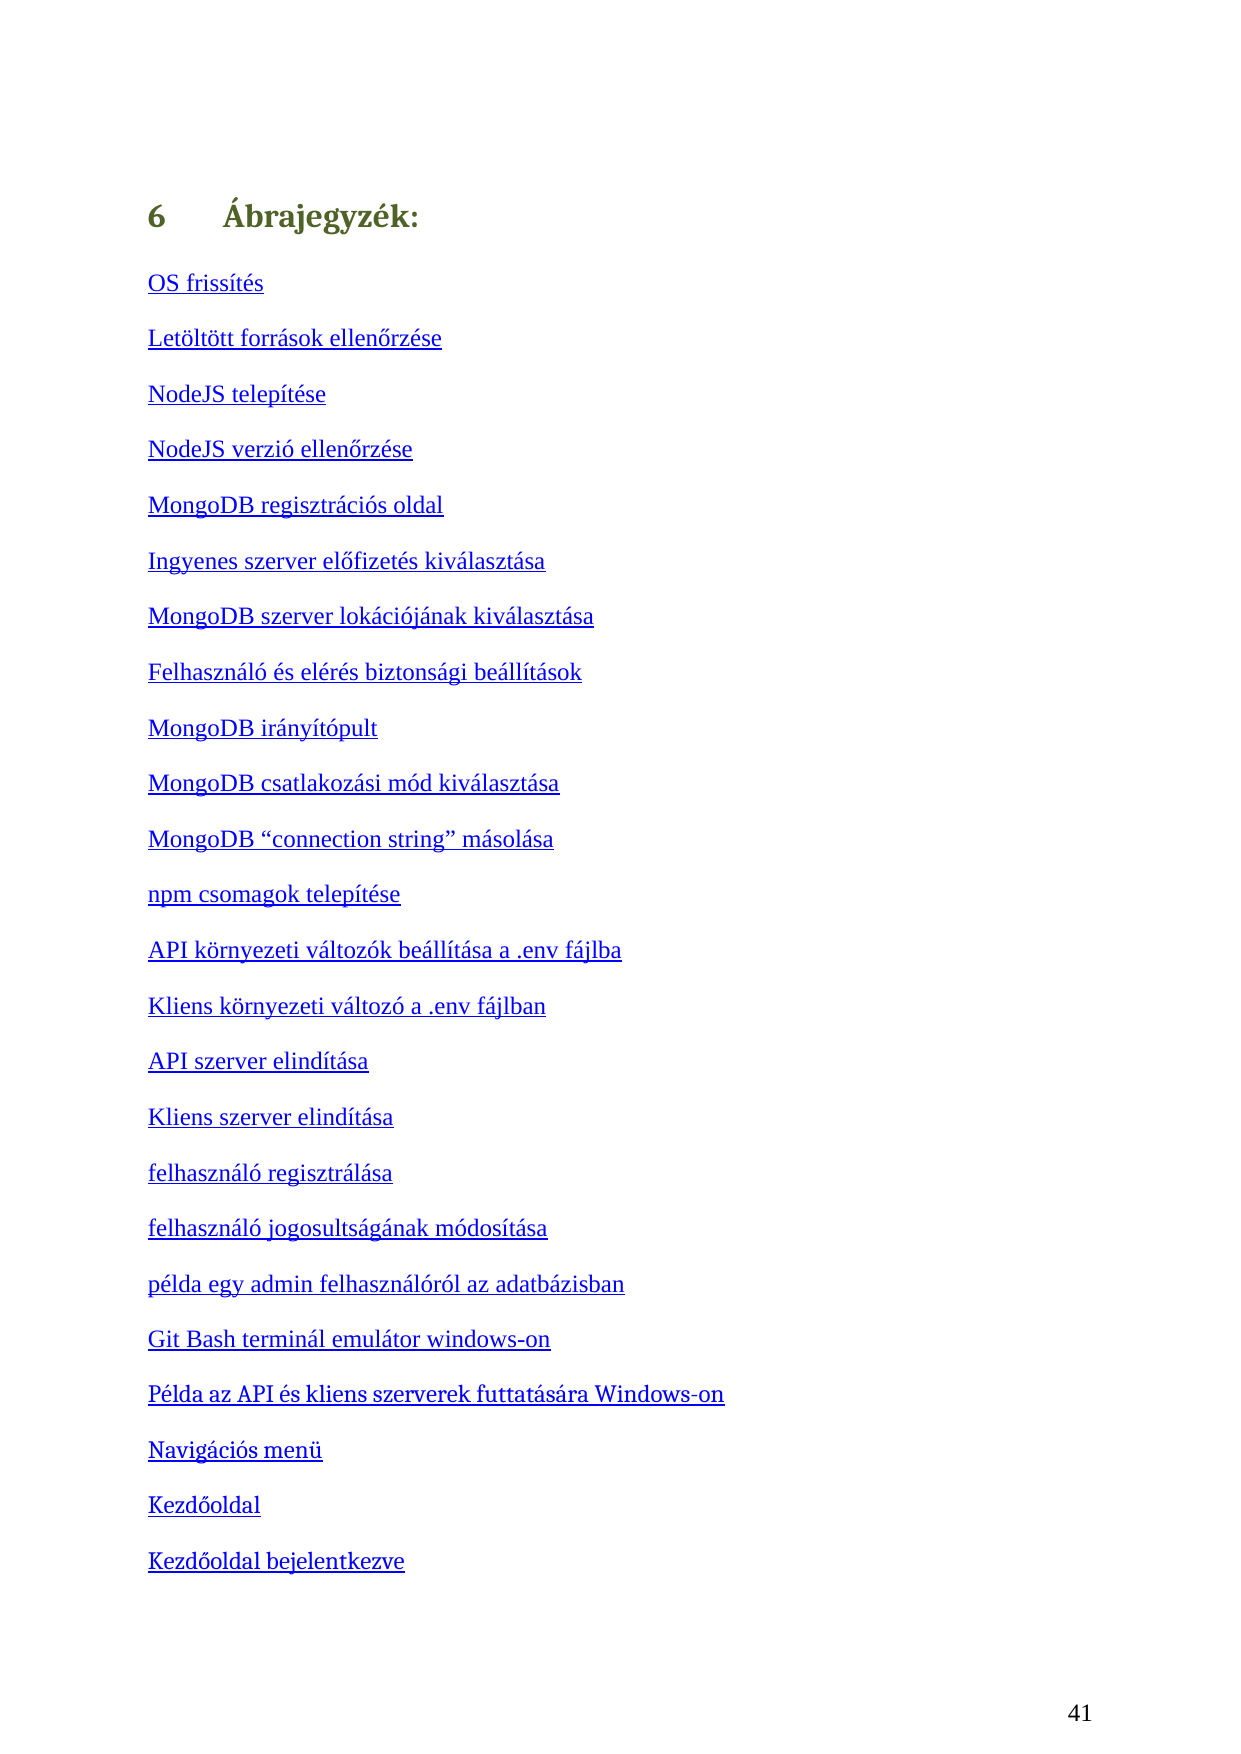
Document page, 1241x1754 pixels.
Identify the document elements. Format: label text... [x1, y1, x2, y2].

text Kliens szerver elindítása [148, 1102, 1092, 1131]
text MongoDB regisztrációs oldal [148, 490, 1092, 519]
text NodeJS verzió ellenőrzése [148, 434, 1092, 463]
text Felhasználó és elérés biztonsági beállítások [148, 657, 1092, 686]
text felhasználó regisztrálása [148, 1158, 1092, 1186]
text Kliens környezeti változó a .env fájlban [148, 991, 1092, 1019]
text Letöltött források ellenőrzése [148, 323, 1092, 352]
text NodeJS telepítése [148, 379, 1092, 408]
subtitle 6 Ábrajegyzék: [148, 198, 1092, 236]
text MongoDB szerver lokációjának kiválasztása [148, 601, 1092, 630]
text felhasználó jogosultságának módosítása [148, 1213, 1092, 1242]
text npm csomagok telepítése [148, 879, 1092, 908]
text Ingyenes szerver előfizetés kiválasztása [148, 546, 1092, 574]
text OS frissítés [148, 268, 1092, 296]
text API környezeti változók beállítása a .env fájlba [148, 935, 1092, 964]
text példa egy admin felhasználóról az adatbázisban [148, 1269, 1092, 1298]
text MongoDB csatlakozási mód kiválasztása [148, 768, 1092, 797]
text Kezdőoldal [148, 1491, 1092, 1520]
text Példa az API és kliens szerverek futtatására Windows-on [148, 1380, 1092, 1409]
text MongoDB irányítópult [148, 713, 1092, 741]
text Kezdőoldal bejelentkezve [148, 1547, 1092, 1576]
text Git Bash terminál emulátor windows-on [148, 1324, 1092, 1353]
text Navigációs menü [148, 1436, 1092, 1464]
text API szerver elindítása [148, 1046, 1092, 1075]
text MongoDB “connection string” másolása [148, 824, 1092, 853]
